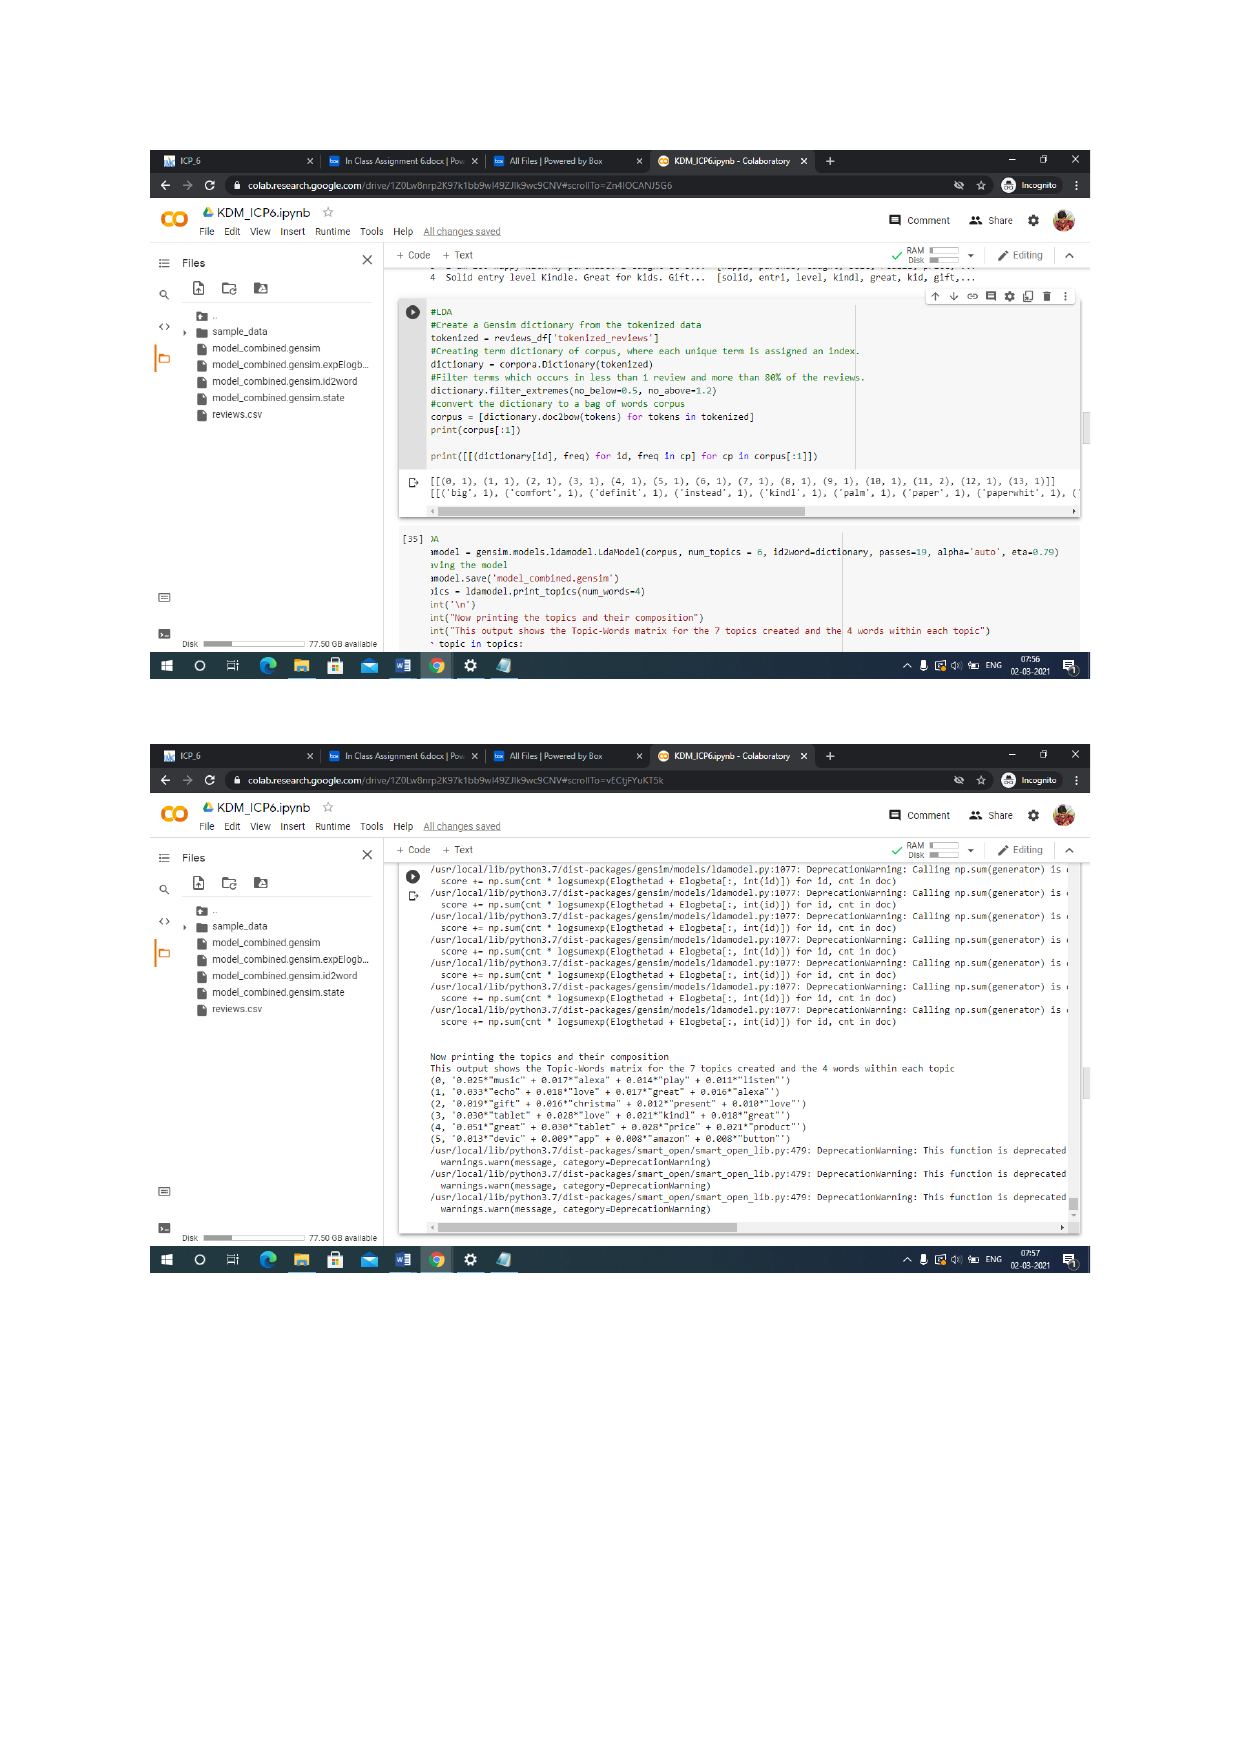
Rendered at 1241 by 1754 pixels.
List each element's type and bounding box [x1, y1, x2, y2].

picture [150, 744, 1091, 1273]
picture [150, 150, 1091, 679]
